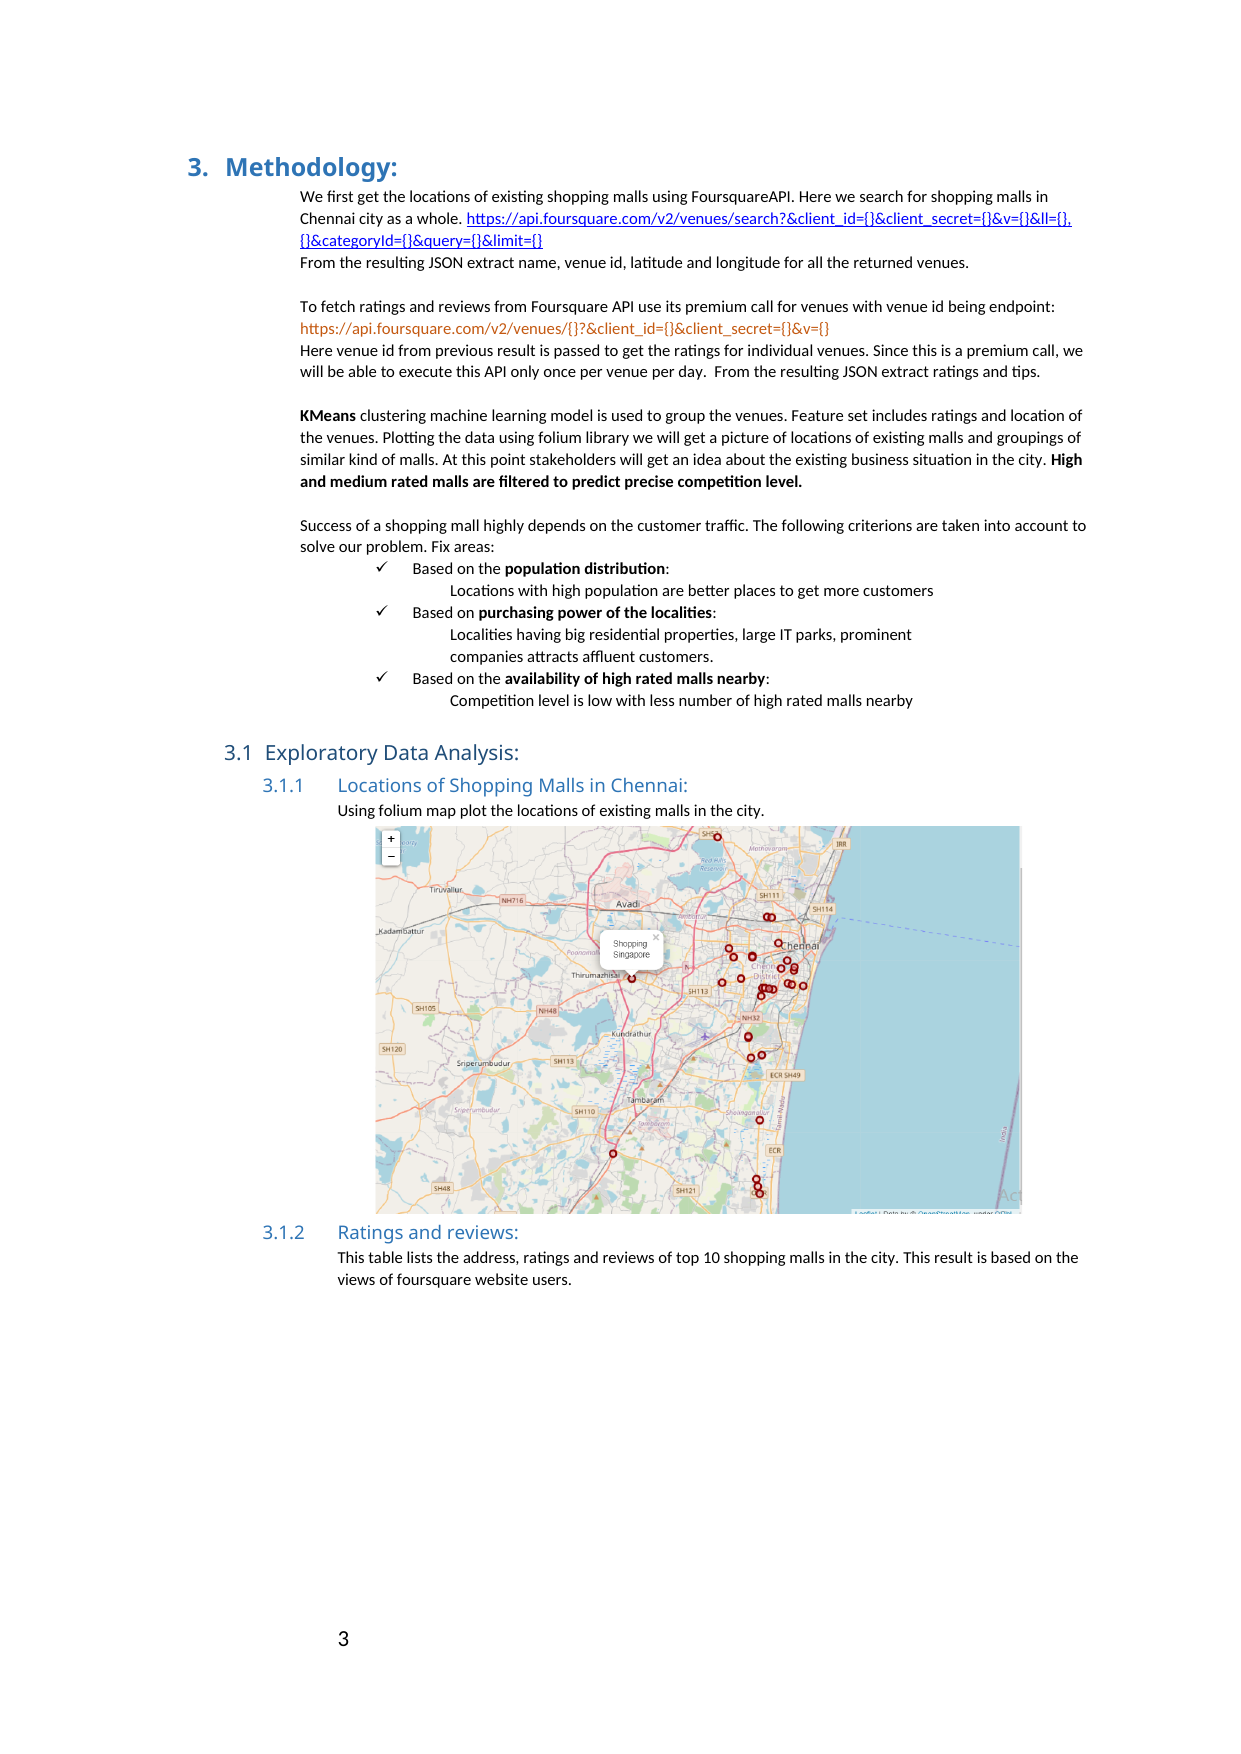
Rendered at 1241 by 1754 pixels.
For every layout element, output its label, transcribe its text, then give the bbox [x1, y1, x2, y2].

subtitle Methodology: [187, 150, 1090, 184]
text Localities having big residential properties, large IT parks, prominent companies attracts affluent customers. [300, 624, 1090, 666]
list To fetch ratings and reviews from Foursquare API use its premium call for venues with venue id being endpoint: [300, 296, 1090, 316]
subtitle Ratings and reviews: [262, 1219, 1090, 1245]
text Using folium map plot the locations of existing malls in the city. [337, 800, 1090, 820]
list Based on the population distribution: [375, 559, 1090, 579]
list From the resulting JSON extract name, venue id, latitude and longitude for all the returned venues. [300, 252, 1090, 273]
text Locations with high population are better places to get more customers [300, 581, 1090, 601]
list Based on the availability of high rated malls nearby: [375, 668, 1090, 688]
picture [374, 826, 1023, 1214]
subtitle Locations of Shopping Malls in Chennai: [262, 773, 1090, 798]
list Based on purchasing power of the localities: [375, 602, 1090, 623]
text This table lists the address, ratings and reviews of top 10 shopping malls in the city. This result is based on the views of foursquare website users. [300, 1247, 1090, 1289]
text Competition level is low with less number of high rated malls nearby [300, 690, 1090, 710]
text KMeans clustering machine learning model is used to group the venues. Feature set includes ratings and location of the venues. Plotting the data using folium library we will get a picture of locations of existing malls and groupings of similar kind of malls. At this point stakeholders will get an idea about the existing business situation in the city. High and medium rated malls are filtered to predict precise competition level. [300, 406, 1090, 491]
text Success of a shopping mall highly depends on the customer traffic. The following criterions are taken into account to solve our problem. Fix areas: [300, 515, 1090, 557]
text Here venue id from previous result is passed to get the ratings for individual venues. Since this is a premium call, we will be able to execute this API only once per venue per day. From the resulting JSON extract ratings and tips. [300, 340, 1090, 382]
list We first get the locations of existing shopping malls using FoursquareAPI. Here we search for shopping malls in Chennai city as a whole. https://api.foursquare.com/v2/venues/search?&client_id={}&client_secret={}&v={}&ll={},{}&categoryId={}&query={}&limit={} [300, 187, 1090, 251]
subtitle Exploratory Data Analysis: [224, 738, 1090, 766]
text https://api.foursquare.com/v2/venues/{}?&client_id={}&client_secret={}&v={} [300, 318, 1090, 338]
